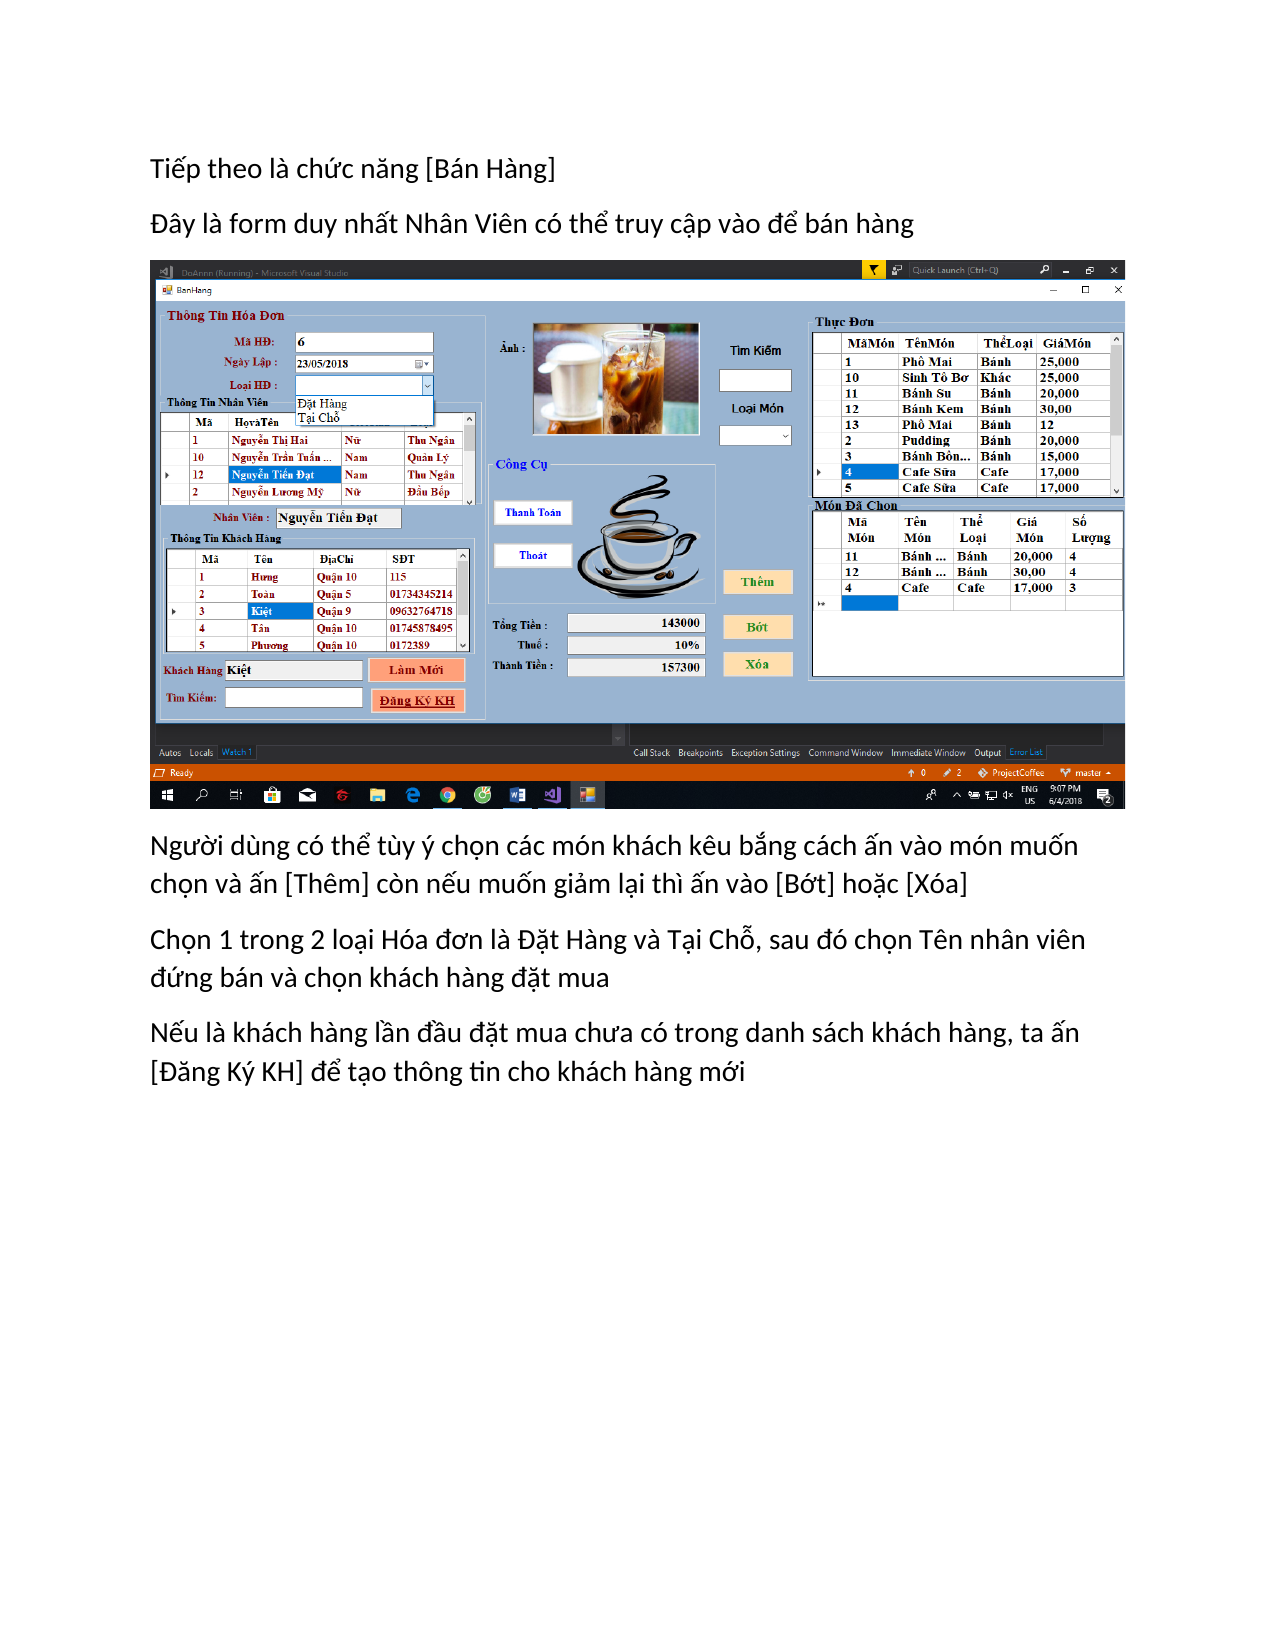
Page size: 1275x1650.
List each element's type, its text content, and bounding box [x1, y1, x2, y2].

picture [150, 260, 1125, 809]
text Nếu là khách hàng lần đầu đặt mua chưa có trong danh sách khách hàng, ta ấn [Đăng Ký KH] để tạo thông tin cho khách hàng mới [150, 1014, 1125, 1088]
text Người dùng có thể tùy ý chọn các món khách kêu bắng cách ấn vào món muốn chọn và ấn [Thêm] còn nếu muốn giảm lại thì ấn vào [Bớt] hoặc [Xóa] [150, 827, 1125, 901]
text Tiếp theo là chức năng [Bán Hàng] [150, 150, 1125, 186]
text Chọn 1 trong 2 loại Hóa đơn là Đặt Hàng và Tại Chỗ, sau đó chọn Tên nhân viên đứng bán và chọn khách hàng đặt mua [150, 921, 1125, 995]
text Đây là form duy nhất Nhân Viên có thể truy cập vào để bán hàng [150, 205, 1125, 241]
